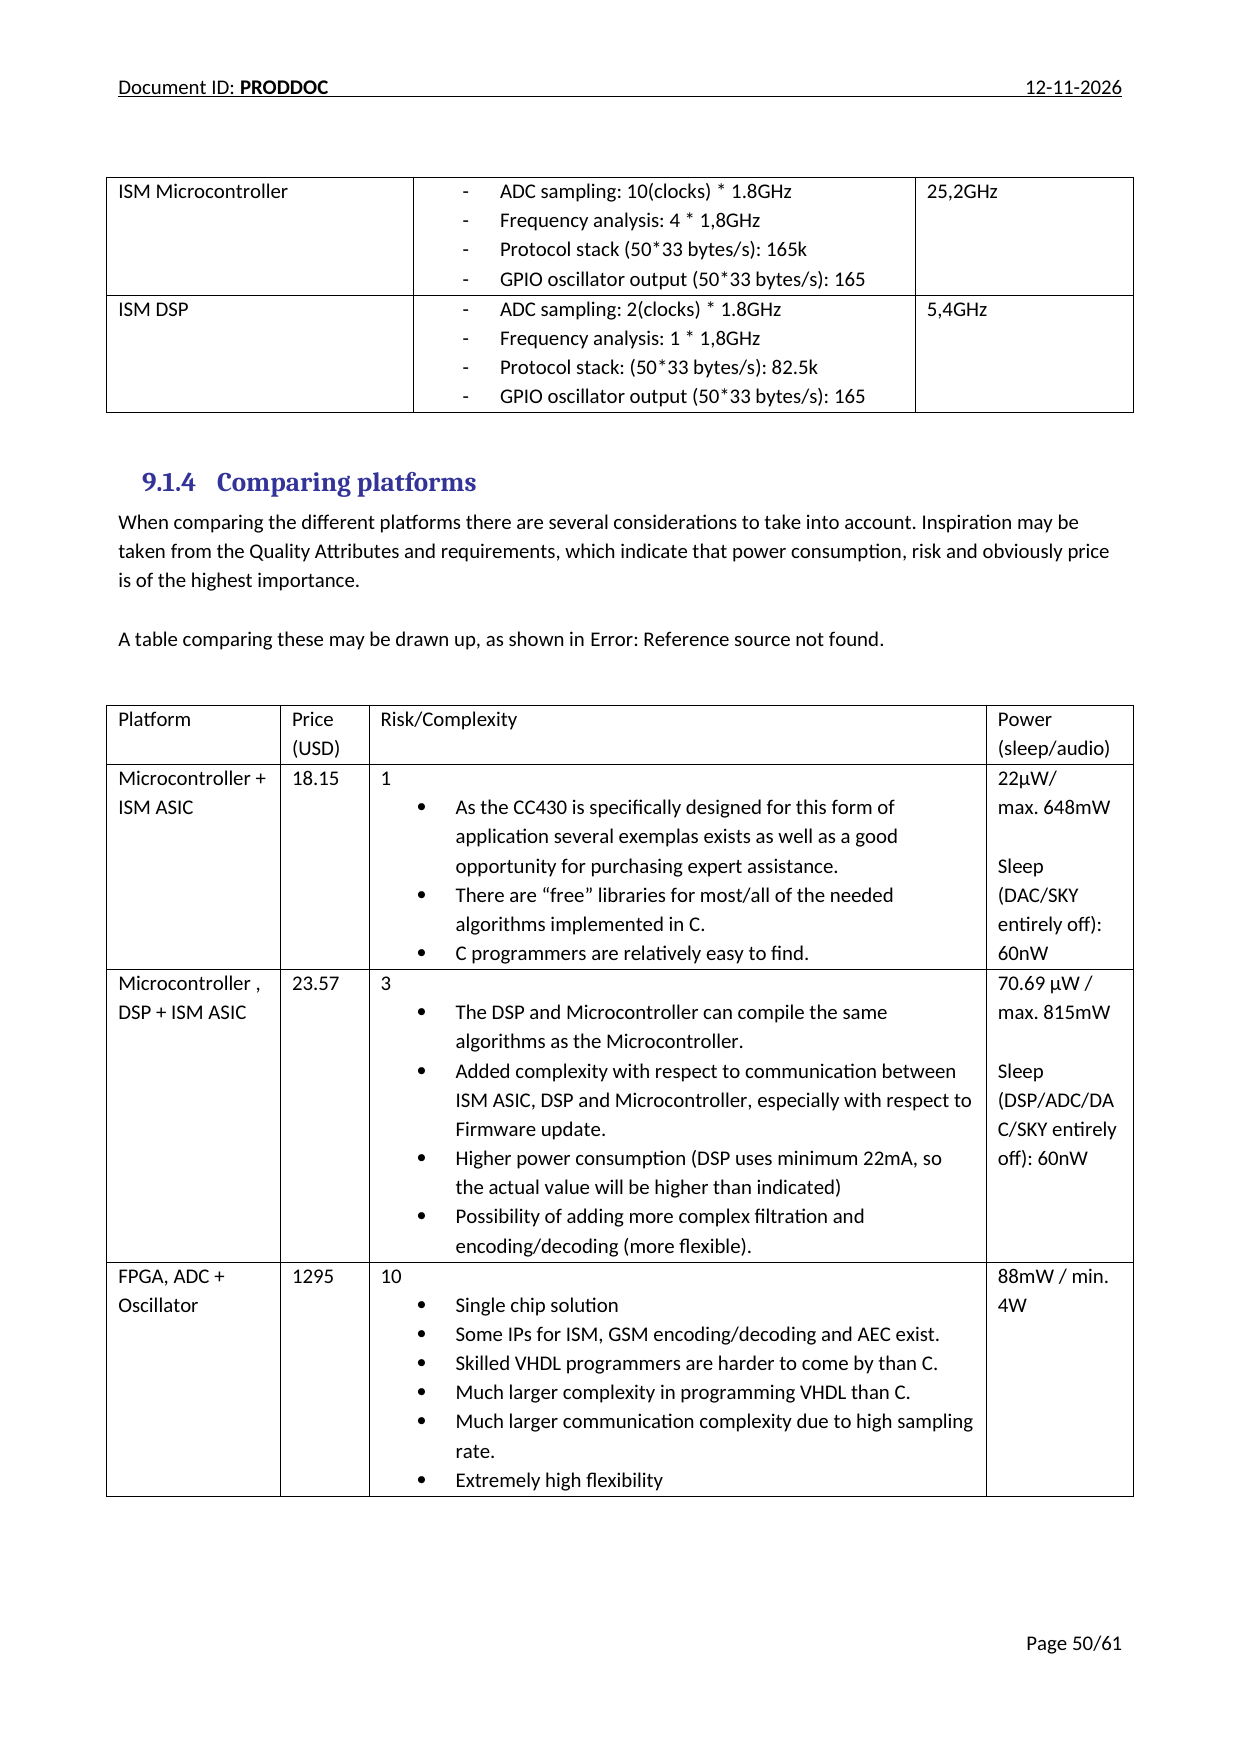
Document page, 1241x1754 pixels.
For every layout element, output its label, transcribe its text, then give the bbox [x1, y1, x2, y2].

table_cell ISM Microcontroller [107, 178, 413, 295]
table_cell 10 Single chip solution Some IPs for ISM, GSM encoding/decoding and AEC exist. Skilled VHDL programmers are harder to come by than C. Much larger complexity in programming VHDL than C. Much larger communication complexity due to high sampling rate. Extremely high flexibility [370, 1263, 986, 1496]
subtitle Comparing platforms [142, 467, 1122, 498]
table_cell Microcontroller , DSP + ISM ASIC [107, 970, 280, 1262]
table_cell ADC sampling: 2(clocks) * 1.8GHz Frequency analysis: 1 * 1,8GHz Protocol stack: (50*33 bytes/s): 82.5k GPIO oscillator output (50*33 bytes/s): 165 [414, 296, 915, 412]
table_cell 18.15 [281, 765, 369, 969]
table_header Price (USD) [281, 706, 369, 764]
table_cell ADC sampling: 10(clocks) * 1.8GHz Frequency analysis: 4 * 1,8GHz Protocol stack (50*33 bytes/s): 165k GPIO oscillator output (50*33 bytes/s): 165 [414, 178, 915, 295]
table_cell 25,2GHz [916, 178, 1133, 295]
table_cell 23.57 [281, 970, 369, 1262]
table_cell 70.69 µW / max. 815mW Sleep (DSP/ADC/DAC/SKY entirely off): 60nW [987, 970, 1133, 1262]
table_cell Microcontroller + ISM ASIC [107, 765, 280, 969]
table_header Risk/Complexity [370, 706, 986, 764]
table_cell 5,4GHz [916, 296, 1133, 412]
text When comparing the different platforms there are several considerations to take into account. Inspiration may be taken from the Quality Attributes and requirements, which indicate that power consumption, risk and obviously price is of the highest importance. [118, 509, 1122, 593]
table_cell FPGA, ADC + Oscillator [107, 1263, 280, 1496]
table_header Platform [107, 706, 280, 764]
table_cell 88mW / min. 4W [987, 1263, 1133, 1496]
table_cell 1295 [281, 1263, 369, 1496]
table_header Power (sleep/audio) [987, 706, 1133, 764]
table_cell 22µW/ max. 648mW Sleep (DAC/SKY entirely off): 60nW [987, 765, 1133, 969]
table_cell 3 The DSP and Microcontroller can compile the same algorithms as the Microcontroller. Added complexity with respect to communication between ISM ASIC, DSP and Microcontroller, especially with respect to Firmware update. Higher power consumption (DSP uses minimum 22mA, so the actual value will be higher than indicated) Possibility of adding more complex filtration and encoding/decoding (more flexible). [370, 970, 986, 1262]
table_cell ISM DSP [107, 296, 413, 412]
table_cell 1 As the CC430 is specifically designed for this form of application several exemplas exists as well as a good opportunity for purchasing expert assistance. There are “free” libraries for most/all of the needed algorithms implemented in C. C programmers are relatively easy to find. [370, 765, 986, 969]
